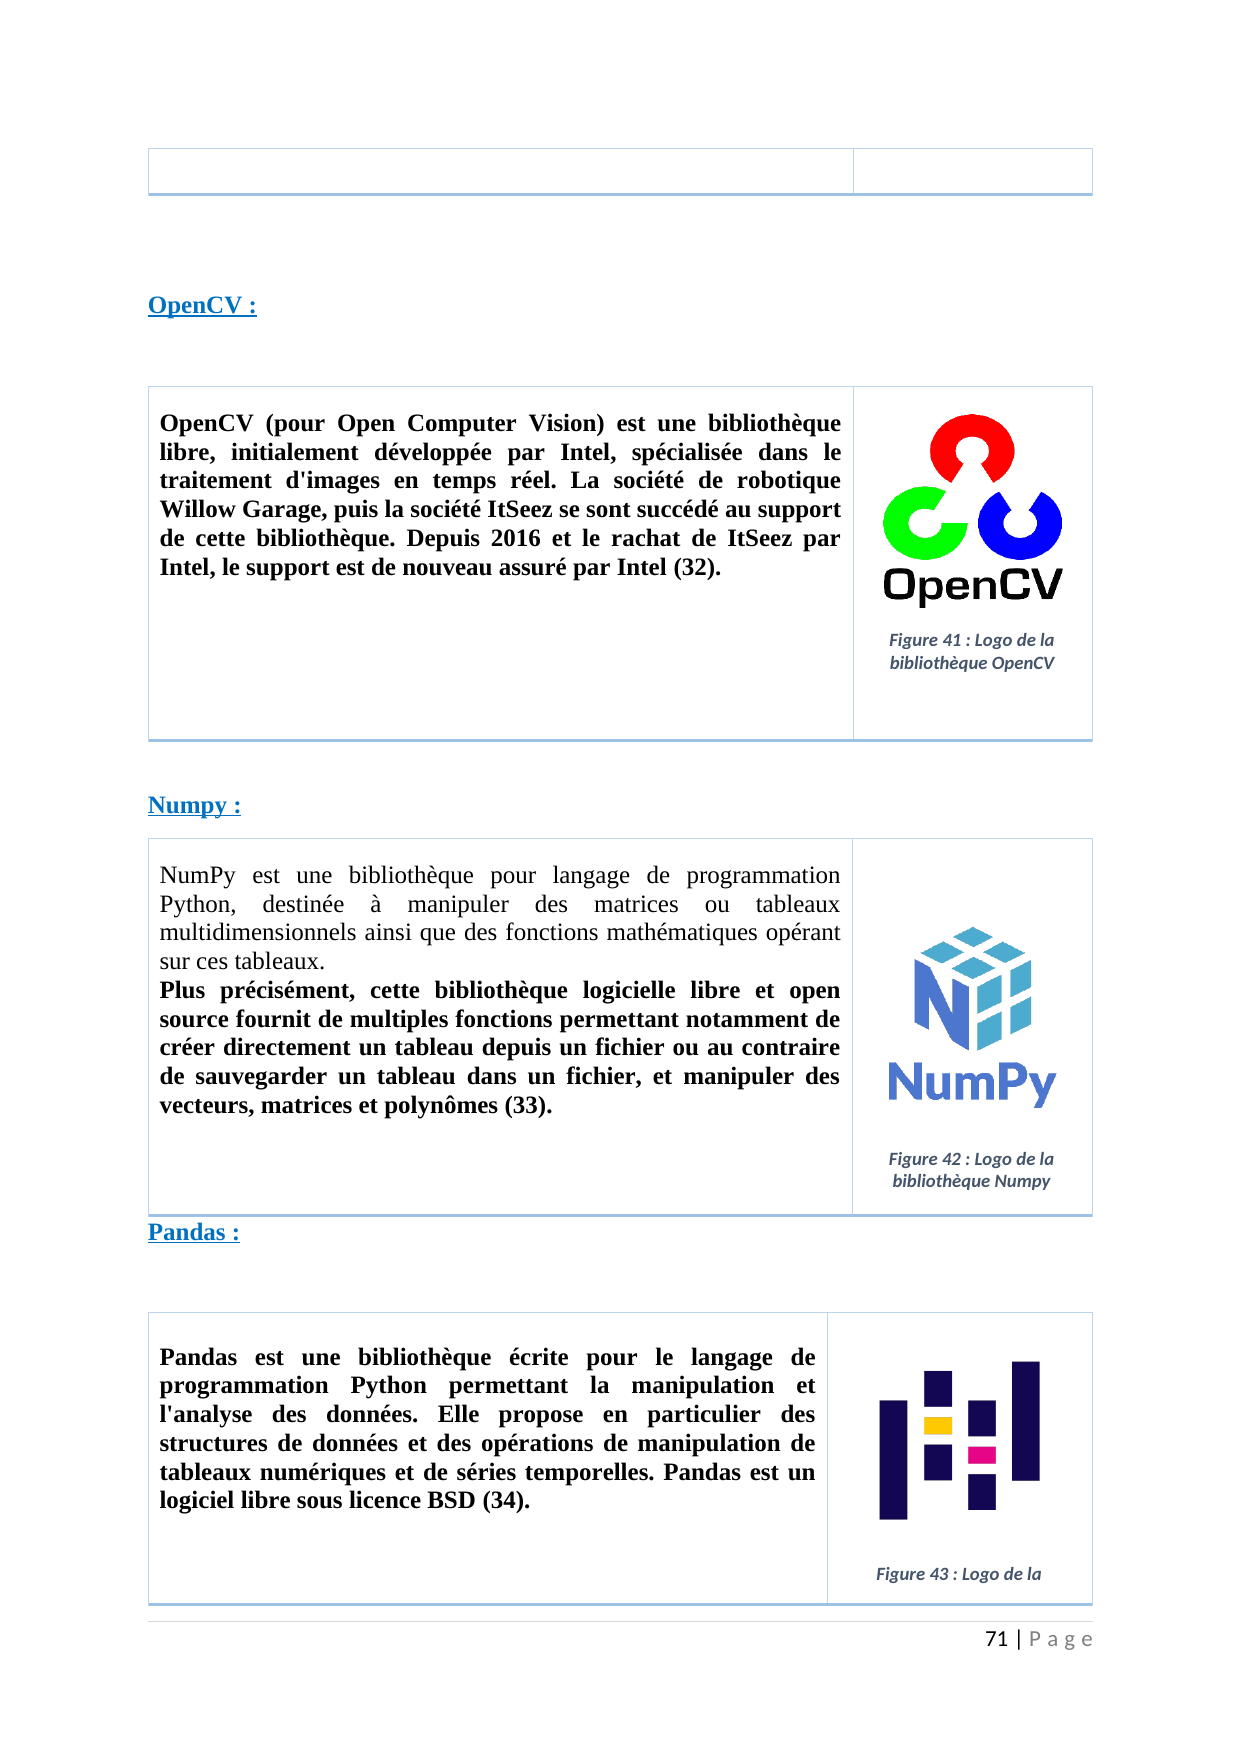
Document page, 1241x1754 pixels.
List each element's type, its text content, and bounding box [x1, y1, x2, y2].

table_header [149, 1313, 827, 1603]
table_header Figure 42 : Logo de la bibliothèque Numpy [853, 839, 1092, 1213]
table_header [854, 149, 1092, 192]
table_header OpenCV (pour Open Computer Vision) est une bibliothèque libre, initialement développée par Intel, spécialisée dans le traitement d'images en temps réel. La société de robotique Willow Garage, puis la société ItSeez se sont succédé au support de cette bibliothèque. Depuis 2016 et le rachat de ItSeez par Intel, le support est de nouveau assuré par Intel . [149, 387, 853, 739]
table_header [149, 149, 853, 192]
table_header Figure 41 : Logo de la bibliothèque OpenCV [854, 387, 1092, 739]
picture [864, 910, 1081, 1126]
text Pandas : [148, 1217, 1093, 1245]
picture [838, 1341, 1081, 1541]
text Numpy : [148, 790, 1093, 818]
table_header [828, 1313, 1092, 1603]
picture [882, 414, 1063, 608]
table_header NumPy est une bibliothèque pour langage de programmation Python, destinée à manipuler des matrices ou tableaux multidimensionnels ainsi que des fonctions mathématiques opérant sur ces tableaux. Plus précisément, cette bibliothèque logicielle libre et open source fournit de multiples fonctions permettant notamment de créer directement un tableau depuis un fichier ou au contraire de sauvegarder un tableau dans un fichier, et manipuler des vecteurs, matrices et polynômes . [149, 839, 852, 1213]
text OpenCV : [148, 290, 1093, 319]
